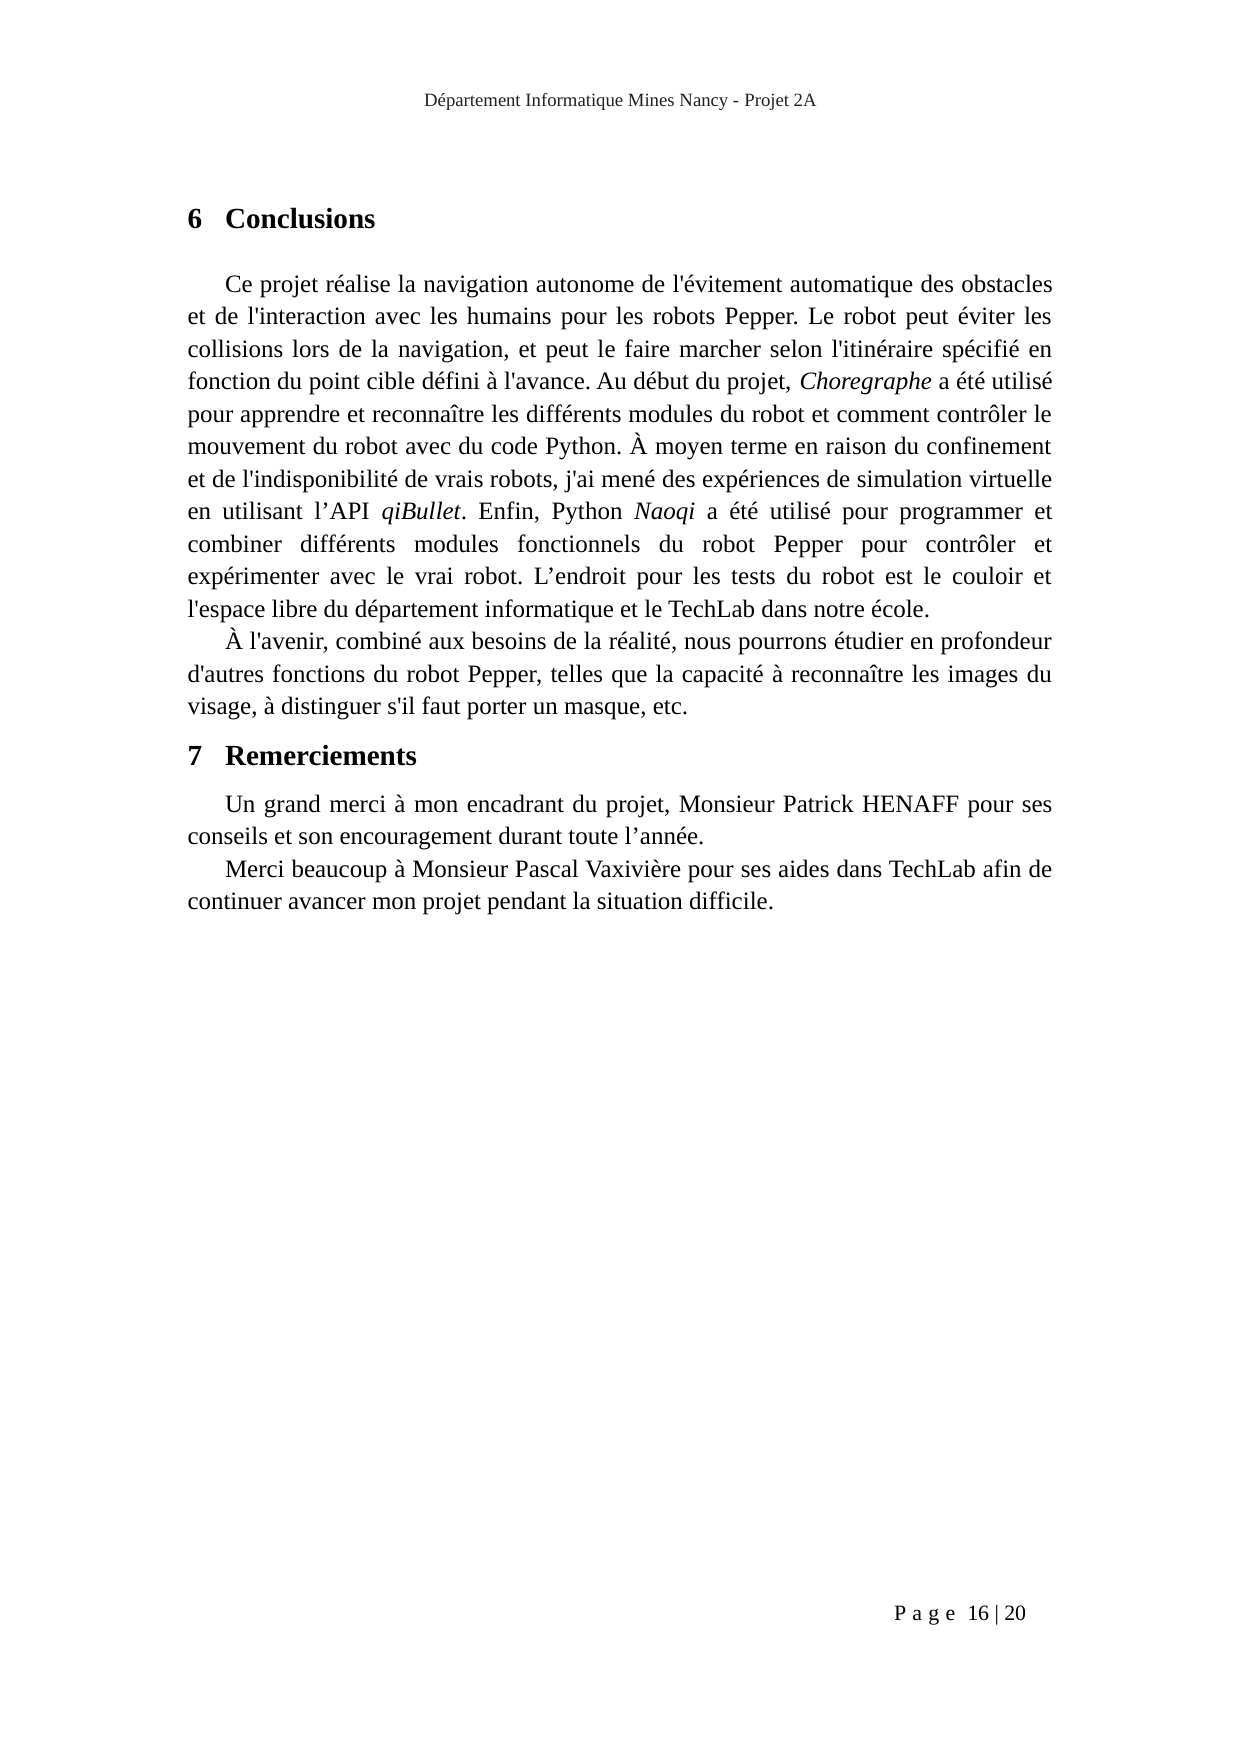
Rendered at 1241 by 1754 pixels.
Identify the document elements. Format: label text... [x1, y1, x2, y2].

subtitle Merci beaucoup à Monsieur Pascal Vaxivière pour ses aides dans TechLab afin de continuer avancer mon projet pendant la situation difficile. [187, 852, 1053, 917]
subtitle Conclusions [187, 185, 1053, 250]
text À l'avenir, combiné aux besoins de la réalité, nous pourrons étudier en profondeur d'autres fonctions du robot Pepper, telles que la capacité à reconnaître les images du visage, à distinguer s'il faut porter un masque, etc. [187, 624, 1053, 722]
text Ce projet réalise la navigation autonome de l'évitement automatique des obstacles et de l'interaction avec les humains pour les robots Pepper. Le robot peut éviter les collisions lors de la navigation, et peut le faire marcher selon l'itinéraire spécifié en fonction du point cible défini à l'avance. Au début du projet, Choregraphe a été utilisé pour apprendre et reconnaître les différents modules du robot et comment contrôler le mouvement du robot avec du code Python. À moyen terme en raison du confinement et de l'indisponibilité de vrais robots, j'ai mené des expériences de simulation virtuelle en utilisant l’API qiBullet. Enfin, Python Naoqi a été utilisé pour programmer et combiner différents modules fonctionnels du robot Pepper pour contrôler et expérimenter avec le vrai robot. L’endroit pour les tests du robot est le couloir et l'espace libre du département informatique et le TechLab dans notre école. [187, 267, 1053, 624]
subtitle Remerciements [187, 722, 1053, 787]
subtitle Un grand merci à mon encadrant du projet, Monsieur Patrick HENAFF pour ses conseils et son encouragement durant toute l’année. [187, 787, 1053, 852]
